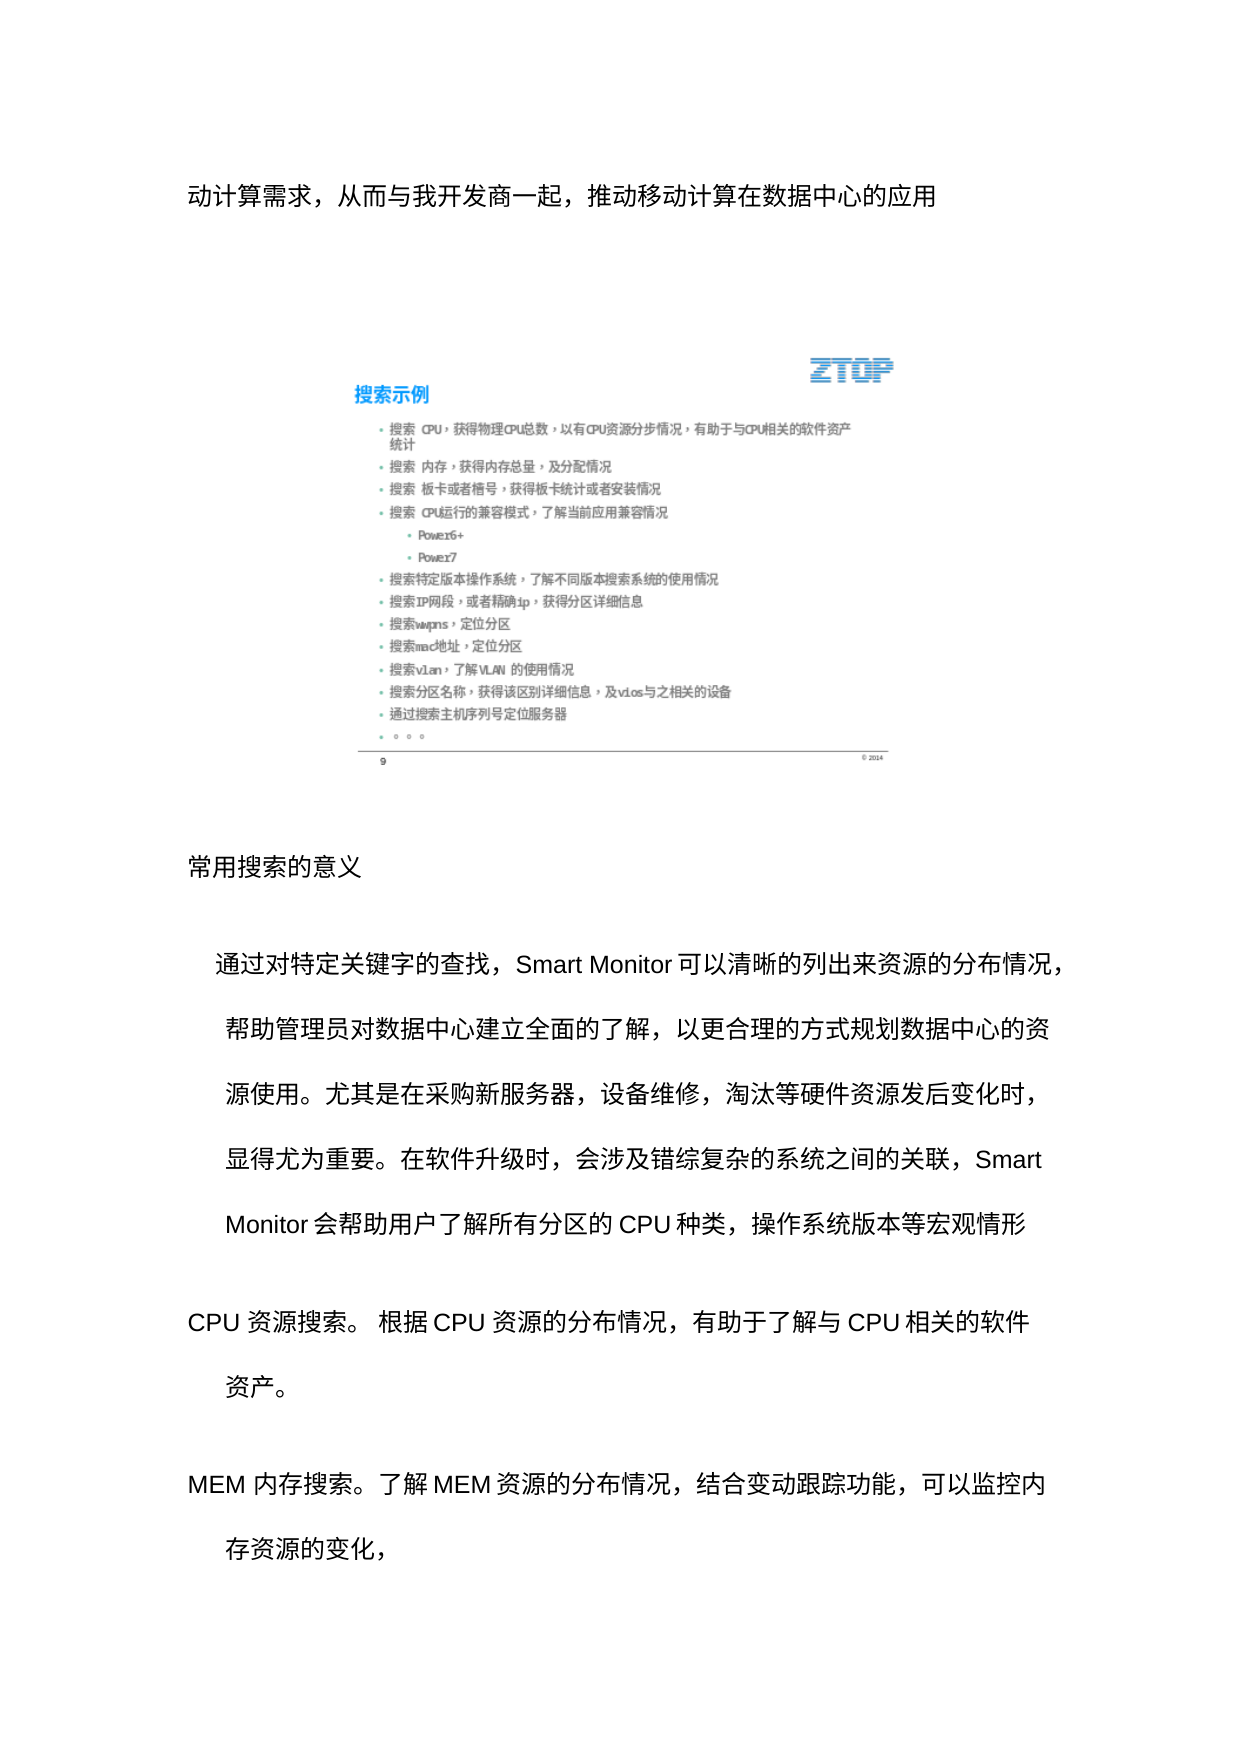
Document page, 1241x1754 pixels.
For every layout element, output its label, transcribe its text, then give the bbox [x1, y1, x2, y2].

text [187, 162, 1053, 227]
text 常用搜索的意义 [187, 833, 1053, 898]
text 通过对特定关键字的查找，Smart Monitor可以清晰的列出来资源的分布情况，帮助管理员对数据中心建立全面的了解，以更合理的方式规划数据中心的资源使用。尤其是在采购新服务器，设备维修，淘汰等硬件资源发后变化时，显得尤为重要。在软件升级时，会涉及错综复杂的系统之间的关联，Smart Monitor会帮助用户了解所有分区的CPU种类，操作系统版本等宏观情形 [187, 930, 1053, 1255]
text CPU 资源搜索。 根据CPU 资源的分布情况，有助于了解与CPU相关的软件资产。 [187, 1288, 1053, 1418]
text MEM 内存搜索。了解MEM资源的分布情况，结合变动跟踪功能，可以监控内存资源的变化， [187, 1450, 1053, 1580]
